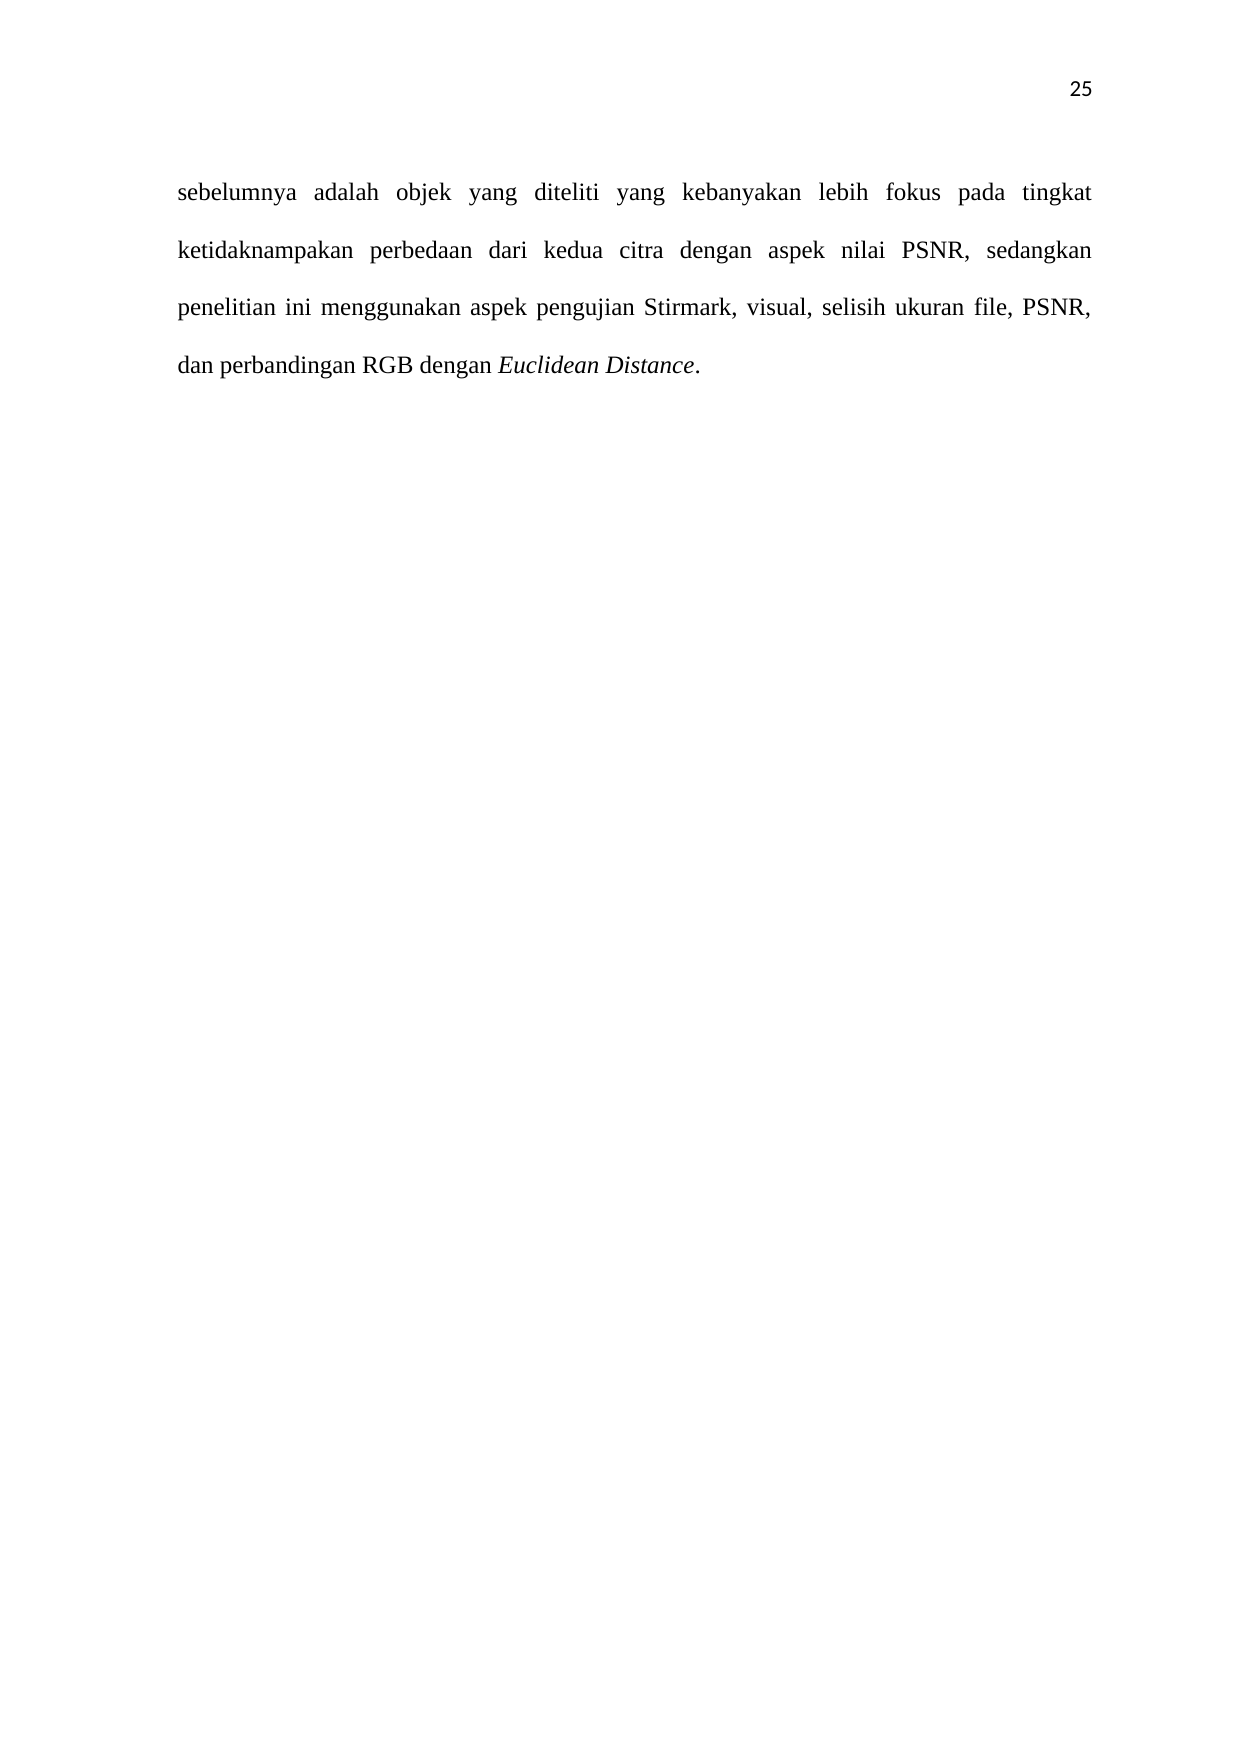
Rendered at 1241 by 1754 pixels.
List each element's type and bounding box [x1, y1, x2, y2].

text [177, 177, 1092, 378]
